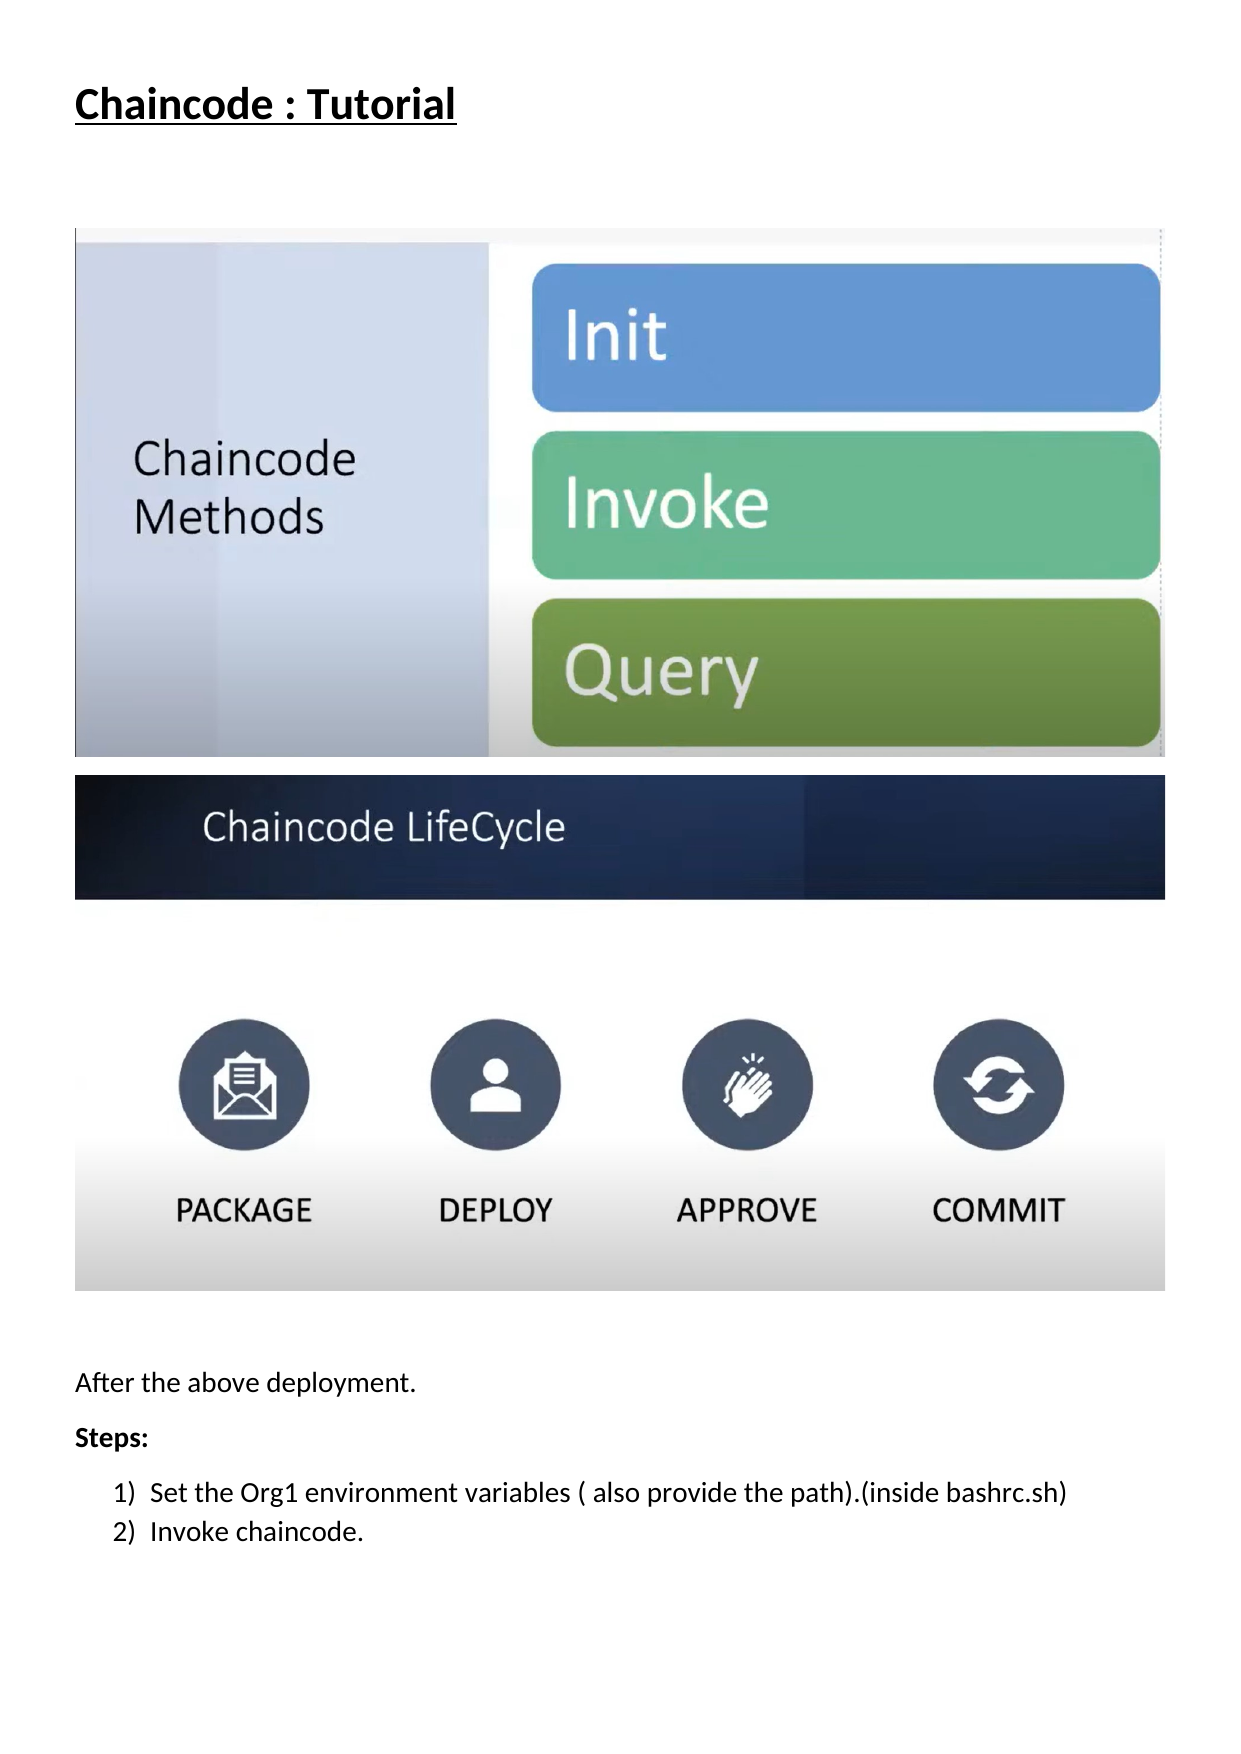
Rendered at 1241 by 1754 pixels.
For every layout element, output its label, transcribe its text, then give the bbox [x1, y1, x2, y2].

list Set the Org1 environment variables ( also provide the path).(inside bashrc.sh) [112, 1474, 1165, 1510]
text Chaincode : Tutorial [75, 75, 1165, 131]
picture [75, 775, 1166, 1291]
text Steps: [75, 1419, 1165, 1455]
text After the above deployment. [75, 1364, 1165, 1400]
picture [75, 228, 1166, 757]
list Invoke chaincode. [112, 1513, 1165, 1549]
